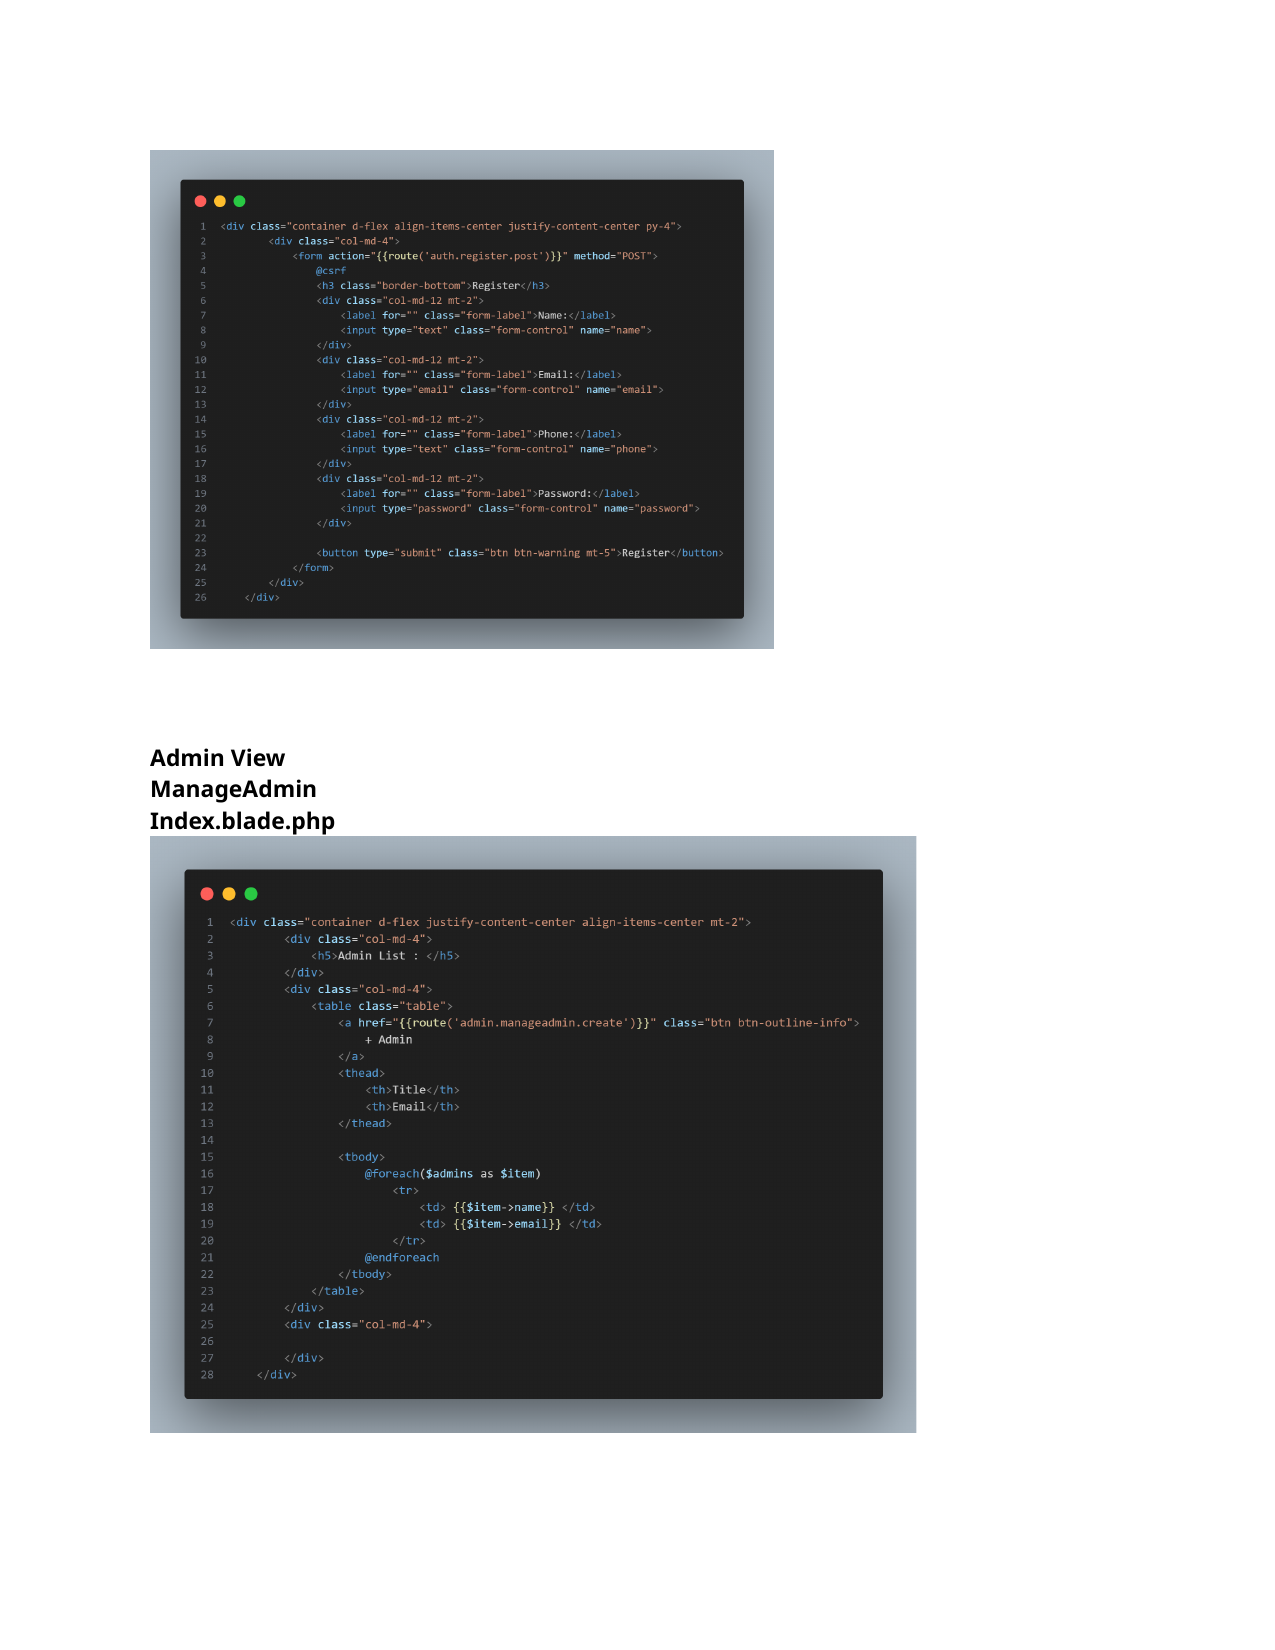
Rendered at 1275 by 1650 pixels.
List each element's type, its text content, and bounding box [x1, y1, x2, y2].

picture [150, 836, 917, 1433]
picture [150, 150, 774, 649]
text Index.blade.php [150, 805, 1125, 836]
text ManageAdmin [150, 773, 1125, 805]
text Admin View [150, 742, 1125, 773]
